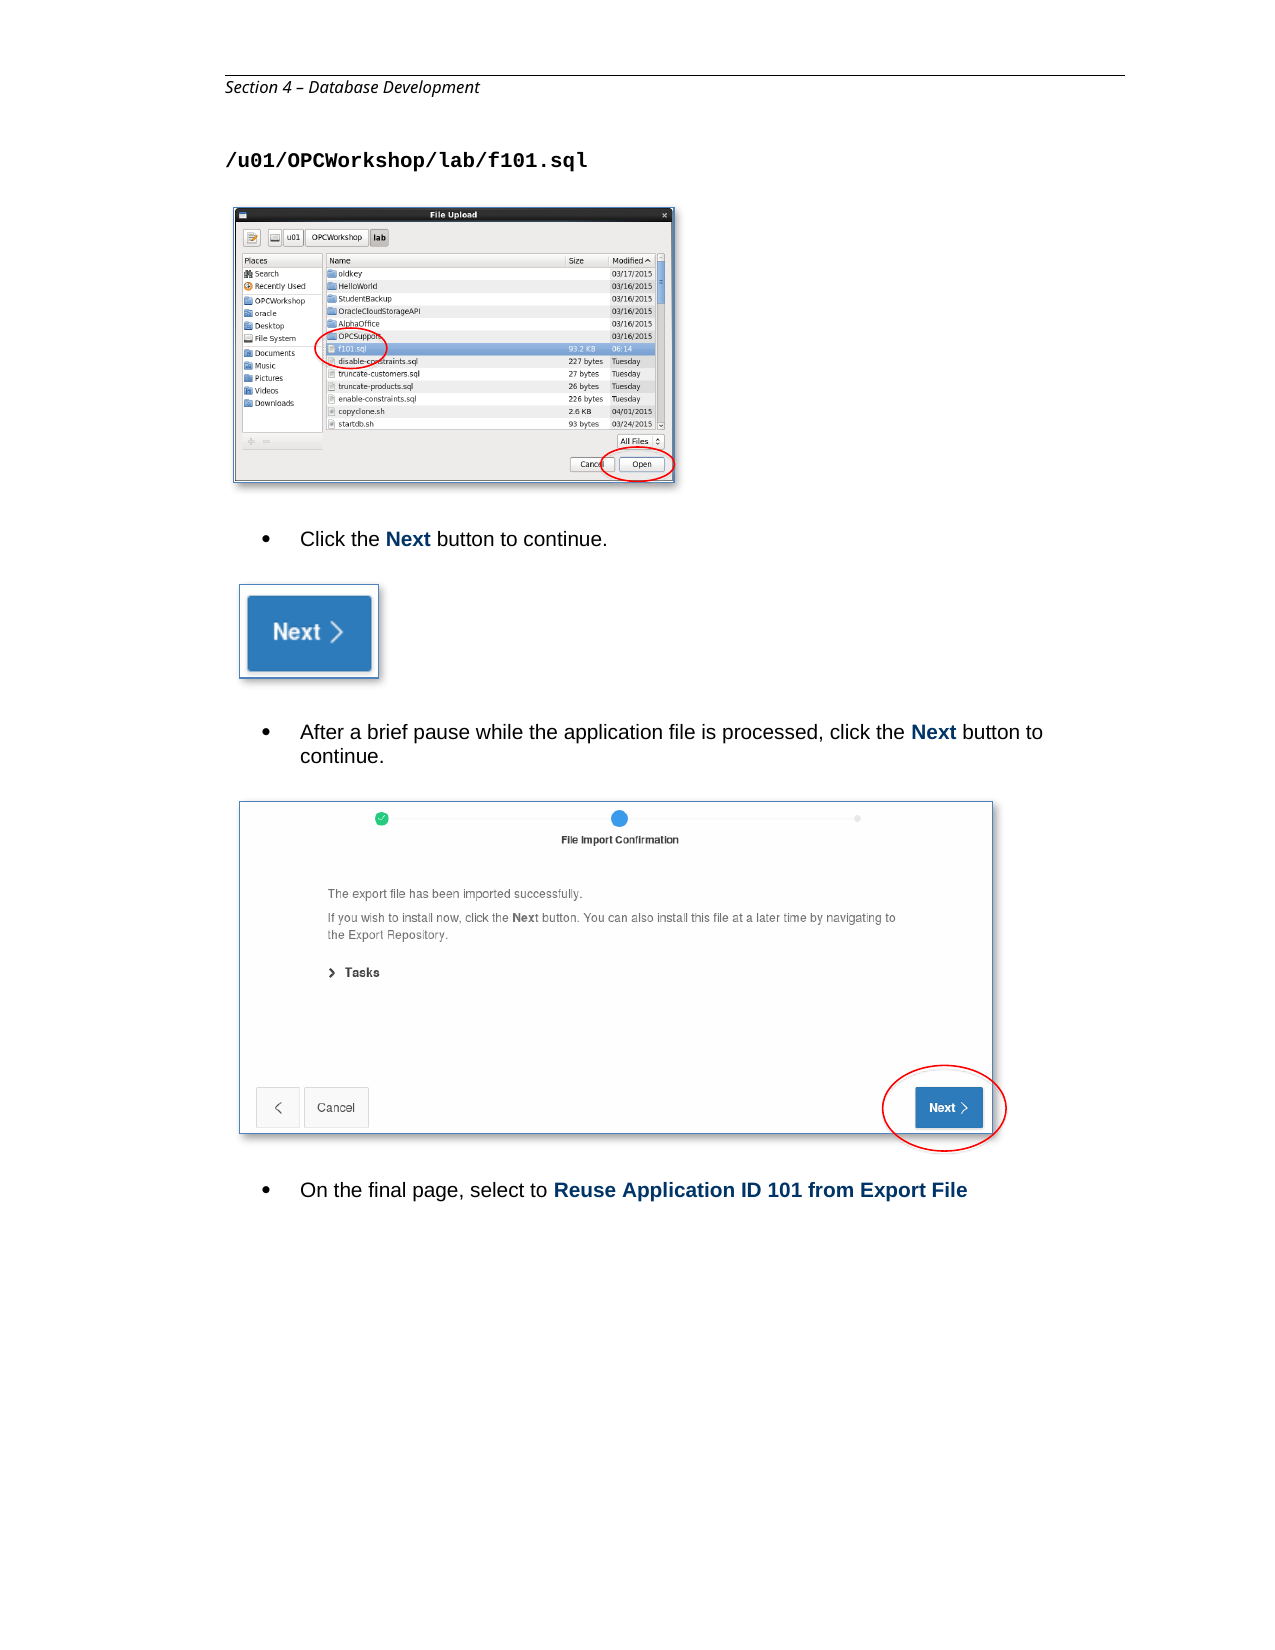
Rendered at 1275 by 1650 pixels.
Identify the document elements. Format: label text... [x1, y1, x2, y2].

list On the final page, select to Reuse Application ID 101 from Export File [262, 1177, 1125, 1202]
picture [661, 475, 673, 482]
picture [884, 1071, 992, 1133]
picture [234, 208, 673, 482]
picture [602, 452, 673, 480]
list After a brief pause while the application file is processed, click the Next button to continue. [262, 720, 1125, 768]
picture [240, 802, 992, 1133]
text /u01/OPCWorkshop/lab/f101.sql [225, 150, 1125, 174]
picture [917, 1067, 979, 1075]
list Click the Next button to continue. [262, 527, 1125, 551]
picture [240, 585, 378, 677]
